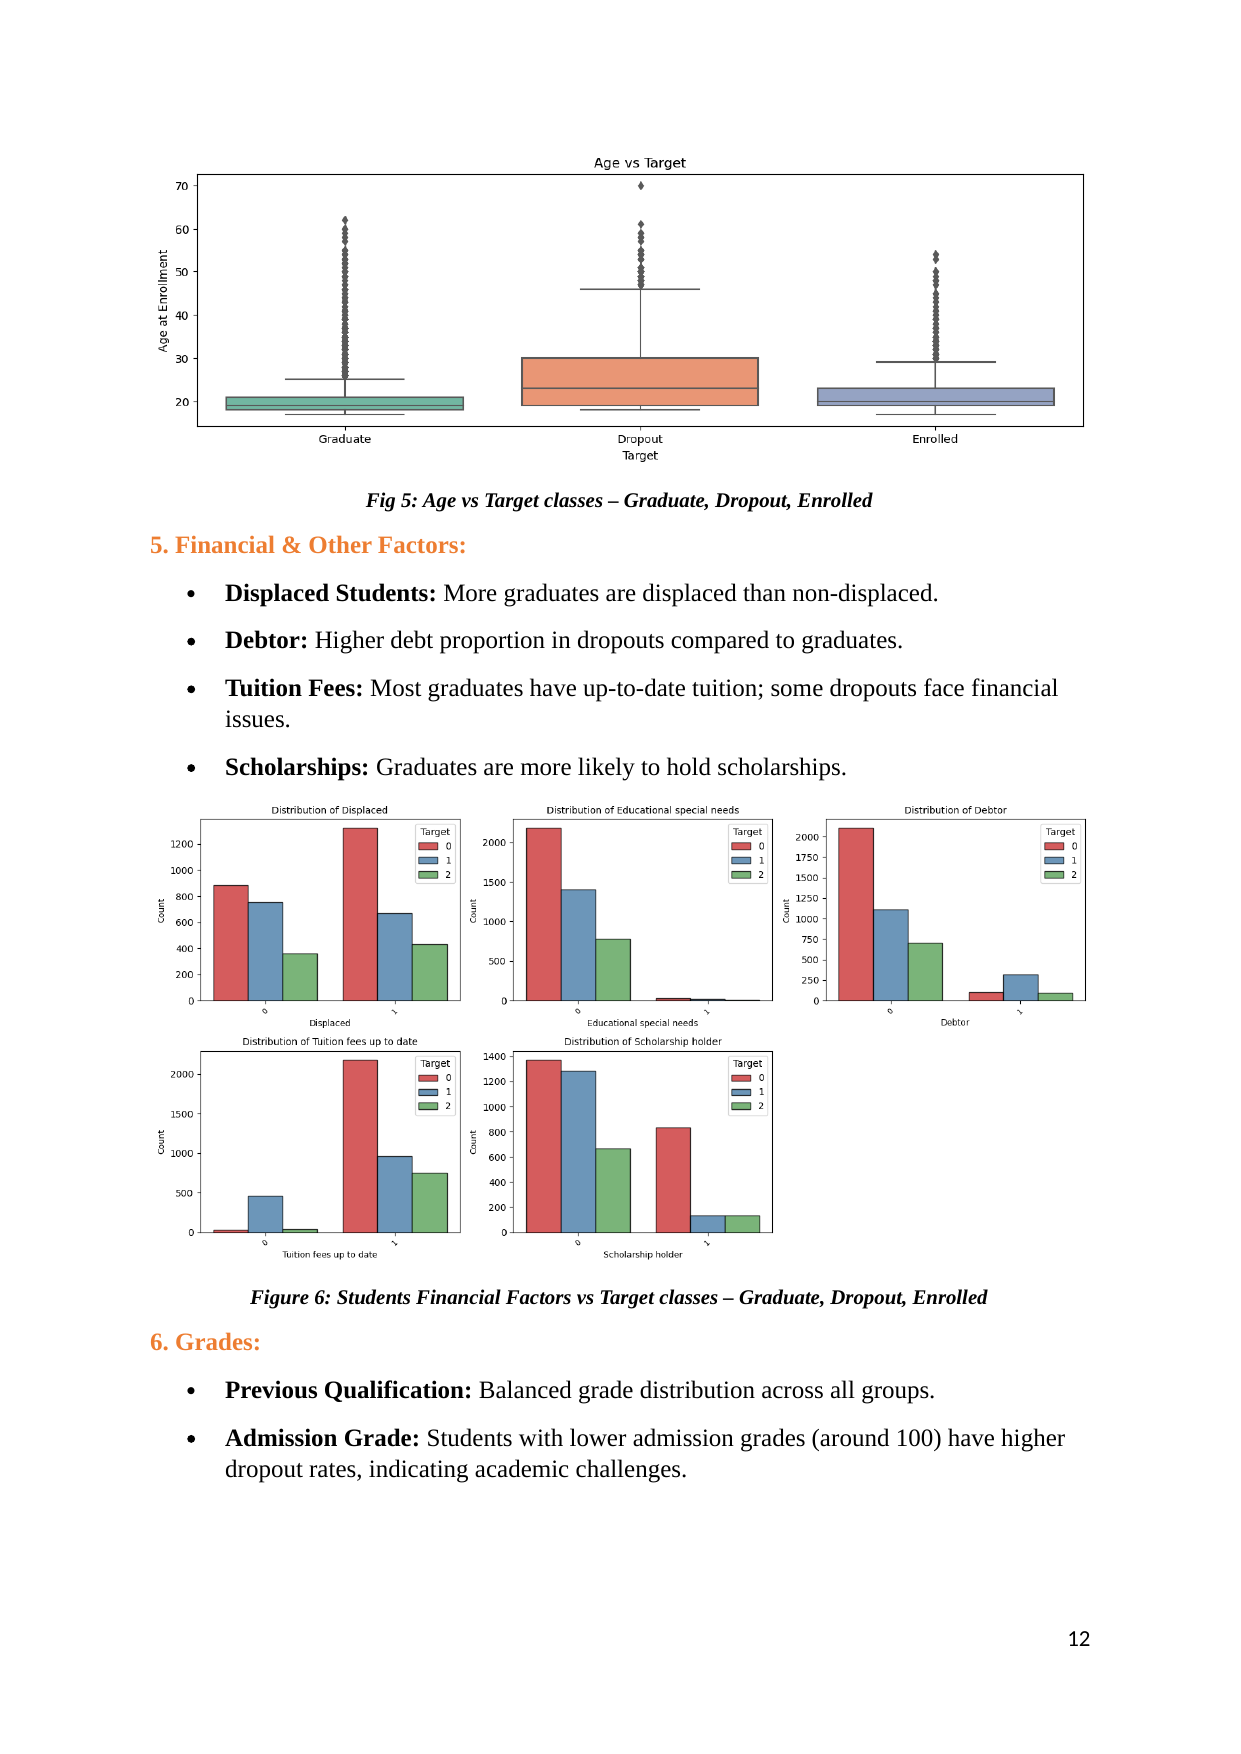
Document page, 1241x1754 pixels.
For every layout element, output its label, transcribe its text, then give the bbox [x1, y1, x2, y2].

list Previous Qualification: Balanced grade distribution across all groups. [187, 1375, 1090, 1404]
list Tuition Fees: Most graduates have up-to-date tuition; some dropouts face financial issues. [187, 673, 1090, 733]
list Displaced Students: More graduates are displaced than non-displaced. [187, 578, 1090, 607]
picture [150, 799, 1090, 1266]
list Admission Grade: Students with lower admission grades (around 100) have higher dropout rates, indicating academic challenges. [187, 1423, 1090, 1483]
list Scholarships: Graduates are more likely to hold scholarships. [187, 752, 1090, 781]
text Fig 5: Age vs Target classes – Graduate, Dropout, Enrolled [150, 488, 1090, 512]
text 6. Grades: [150, 1327, 1090, 1356]
picture [150, 150, 1090, 469]
text 5. Financial & Other Factors: [150, 530, 1090, 559]
list Debtor: Higher debt proportion in dropouts compared to graduates. [187, 626, 1090, 654]
text Figure 6: Students Financial Factors vs Target classes – Graduate, Dropout, Enrolled [150, 1285, 1090, 1309]
